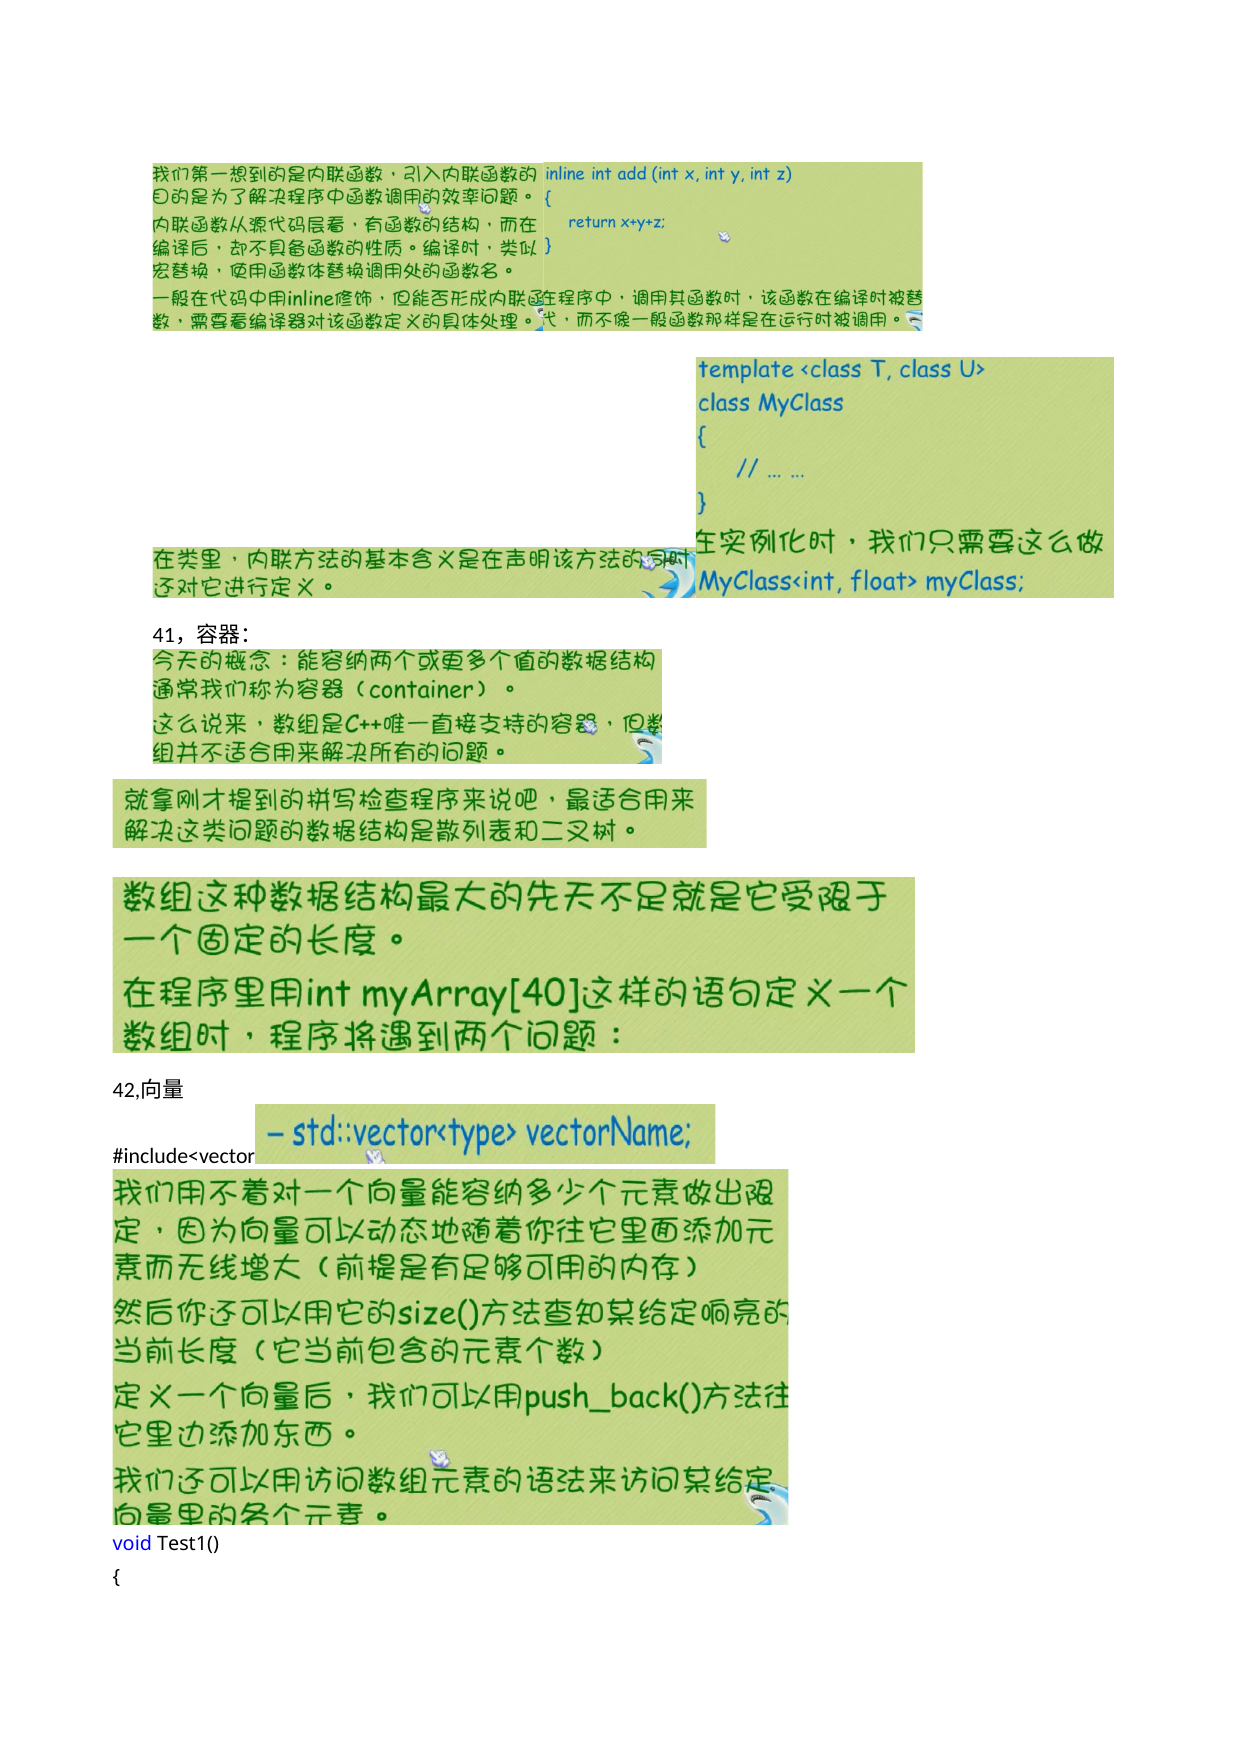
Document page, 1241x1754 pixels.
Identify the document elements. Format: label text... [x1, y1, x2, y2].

text 41，容器： [112, 617, 1128, 649]
picture [112, 1169, 789, 1525]
picture [112, 877, 915, 1053]
text { [112, 1559, 1128, 1592]
picture [152, 162, 923, 331]
text 42,向量 [112, 1072, 1128, 1104]
picture [255, 1104, 716, 1164]
picture [152, 649, 662, 764]
text void Test1() [112, 1527, 1128, 1559]
picture [112, 779, 707, 848]
picture [152, 357, 1114, 598]
